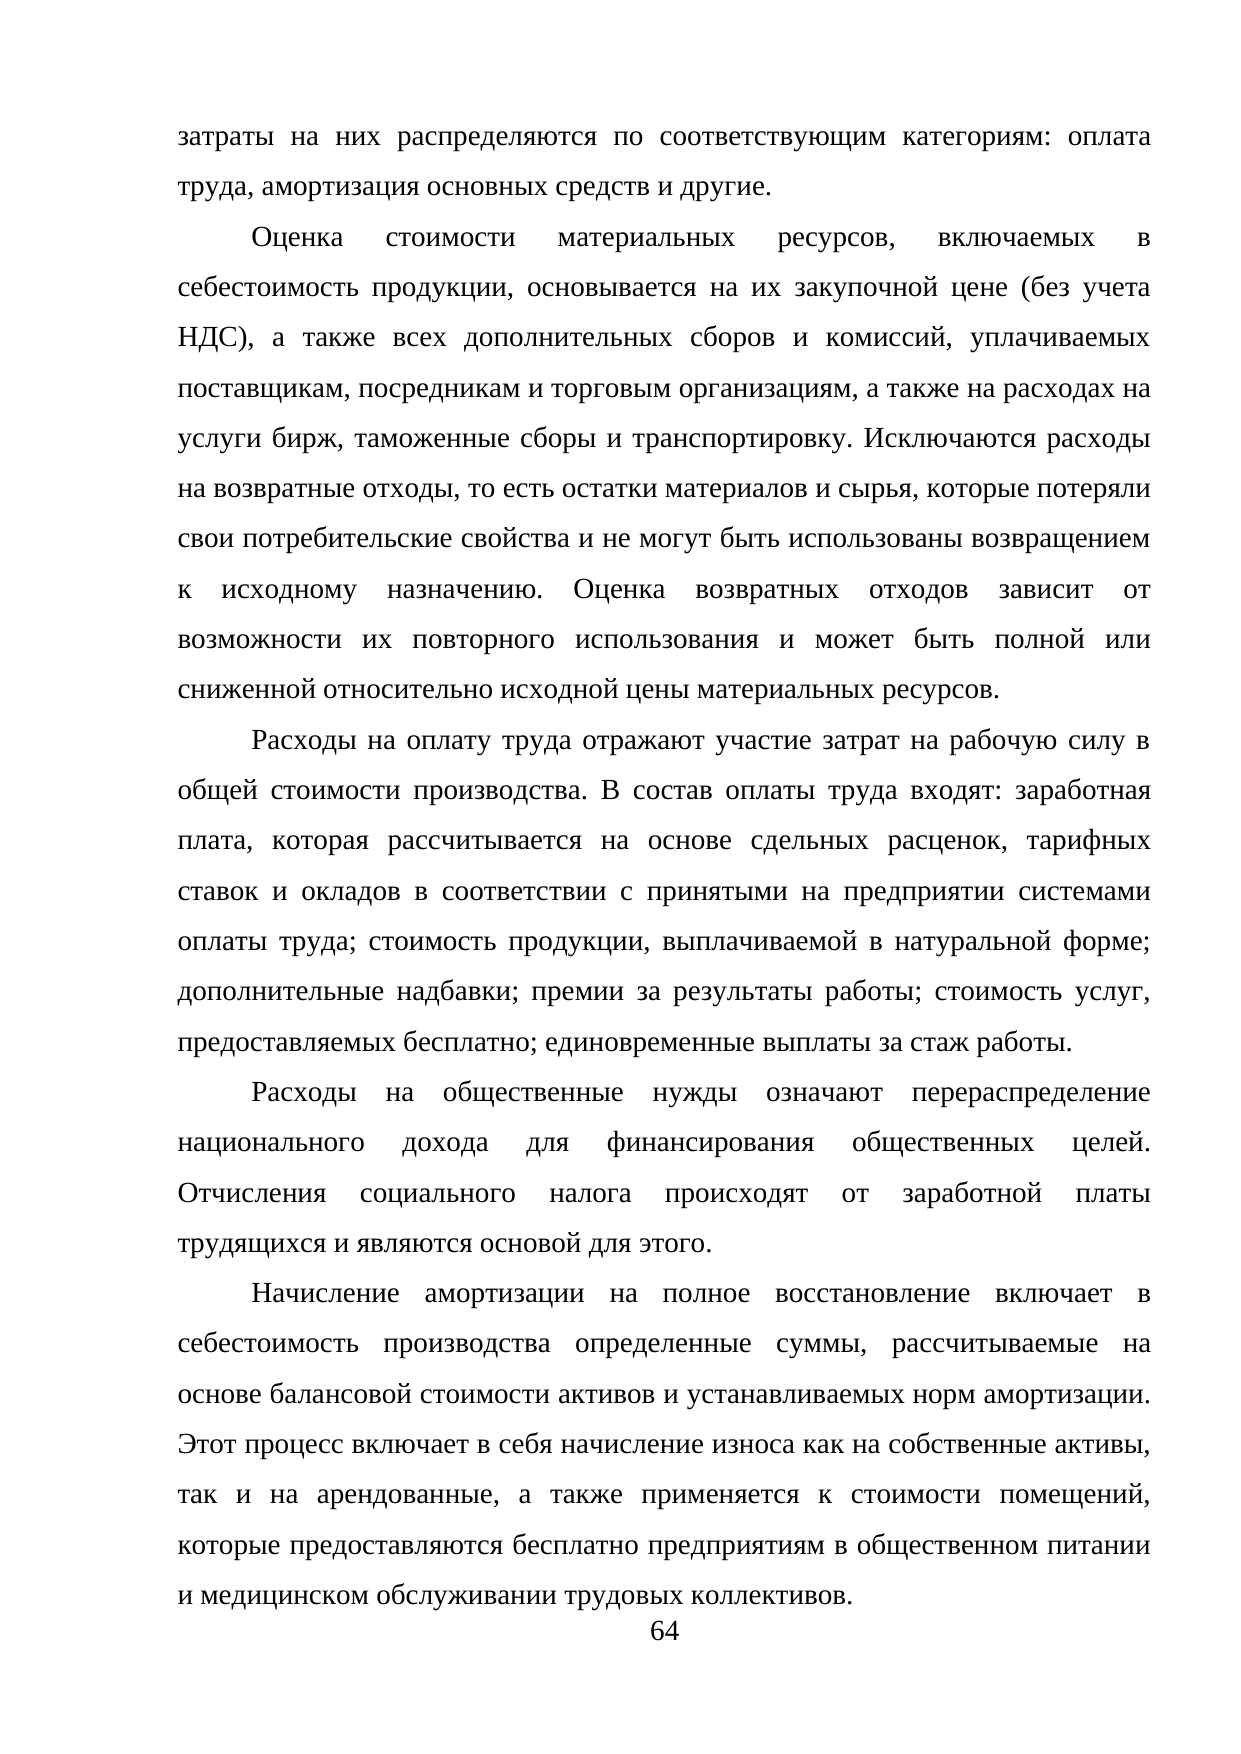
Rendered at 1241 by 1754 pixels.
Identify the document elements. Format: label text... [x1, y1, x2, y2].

text Оценка стоимости материальных ресурсов, включаемых в себестоимость продукции, основывается на их закупочной цене (без учета НДС), а также всех дополнительных сборов и комиссий, уплачиваемых поставщикам, посредникам и торговым организациям, а также на расходах на услуги бирж, таможенные сборы и транспортировку. Исключаются расходы на возвратные отходы, то есть остатки материалов и сырья, которые потеряли свои потребительские свойства и не могут быть использованы возвращением к исходному назначению. Оценка возвратных отходов зависит от возможности их повторного использования и может быть полной или сниженной относительно исходной цены материальных ресурсов. [177, 219, 1152, 705]
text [177, 118, 1152, 202]
text Расходы на оплату труда отражают участие затрат на рабочую силу в общей стоимости производства. В состав оплаты труда входят: заработная плата, которая рассчитывается на основе сдельных расценок, тарифных ставок и окладов в соответствии с принятыми на предприятии системами оплаты труда; стоимость продукции, выплачиваемой в натуральной форме; дополнительные надбавки; премии за результаты работы; стоимость услуг, предоставляемых бесплатно; единовременные выплаты за стаж работы. [177, 722, 1152, 1057]
text Расходы на общественные нужды означают перераспределение национального дохода для финансирования общественных целей. Отчисления социального налога происходят от заработной платы трудящихся и являются основой для этого. [177, 1074, 1152, 1258]
text Начисление амортизации на полное восстановление включает в себестоимость производства определенные суммы, рассчитываемые на основе балансовой стоимости активов и устанавливаемых норм амортизации. Этот процесс включает в себя начисление износа как на собственные активы, так и на арендованные, а также применяется к стоимости помещений, которые предоставляются бесплатно предприятиям в общественном питании и медицинском обслуживании трудовых коллективов. [177, 1275, 1152, 1611]
